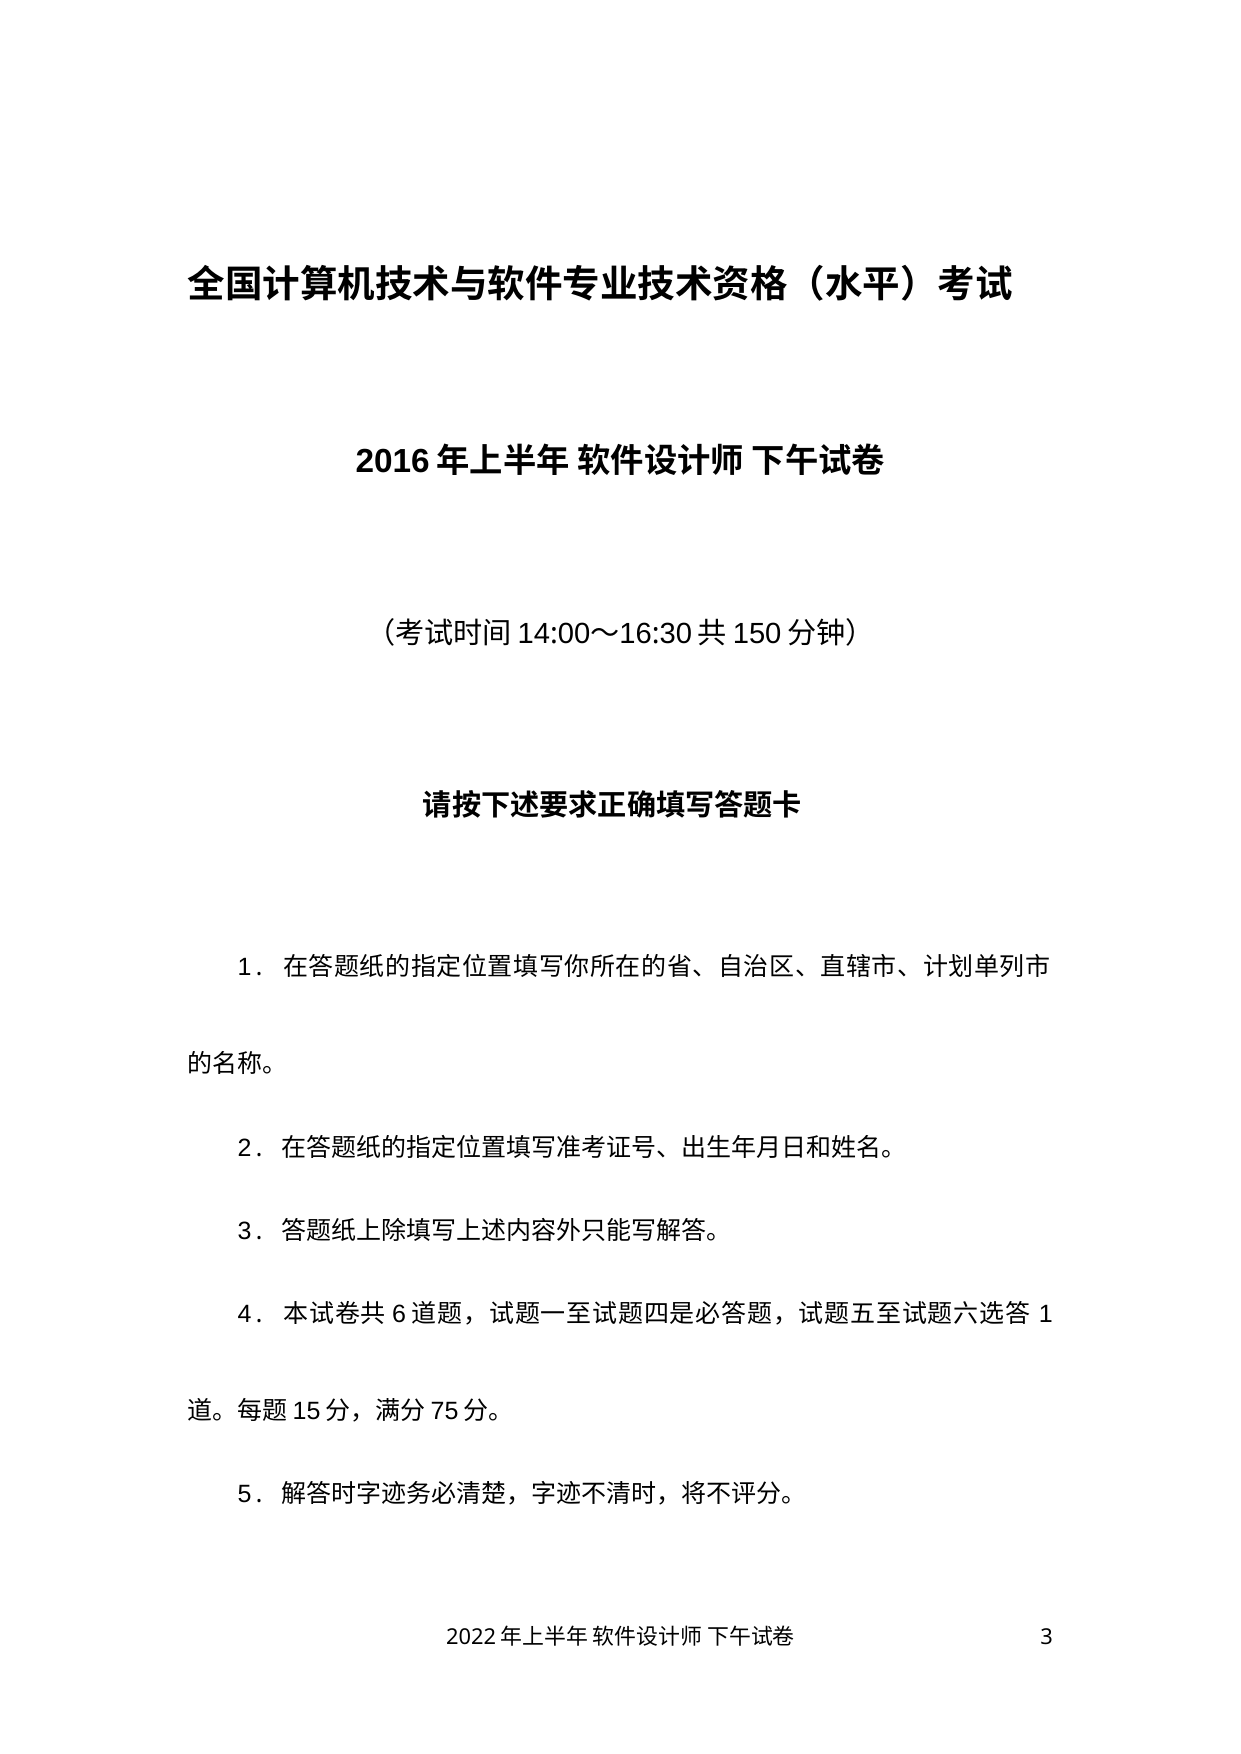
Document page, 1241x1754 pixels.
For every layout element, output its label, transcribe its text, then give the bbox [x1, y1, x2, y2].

text 1. 在答题纸的指定位置填写你所在的省、自治区、直辖市、计划单列市的名称。 [187, 932, 1053, 1094]
text 4. 本试卷共6道题，试题一至试题四是必答题，试题五至试题六选答1道。每题15分，满分75分。 [187, 1279, 1053, 1441]
subtitle 2016年上半年 软件设计师 下午试卷 [187, 425, 1053, 490]
text 3. 答题纸上除填写上述内容外只能写解答。 [187, 1196, 1053, 1261]
text 2. 在答题纸的指定位置填写准考证号、出生年月日和姓名。 [187, 1113, 1053, 1178]
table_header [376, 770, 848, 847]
text （考试时间14:00～16:30共150分钟） [187, 599, 1053, 664]
text 全国计算机技术与软件专业技术资格（水平）考试 [187, 248, 1053, 313]
text 5. 解答时字迹务必清楚，字迹不清时，将不评分。 [187, 1459, 1053, 1524]
